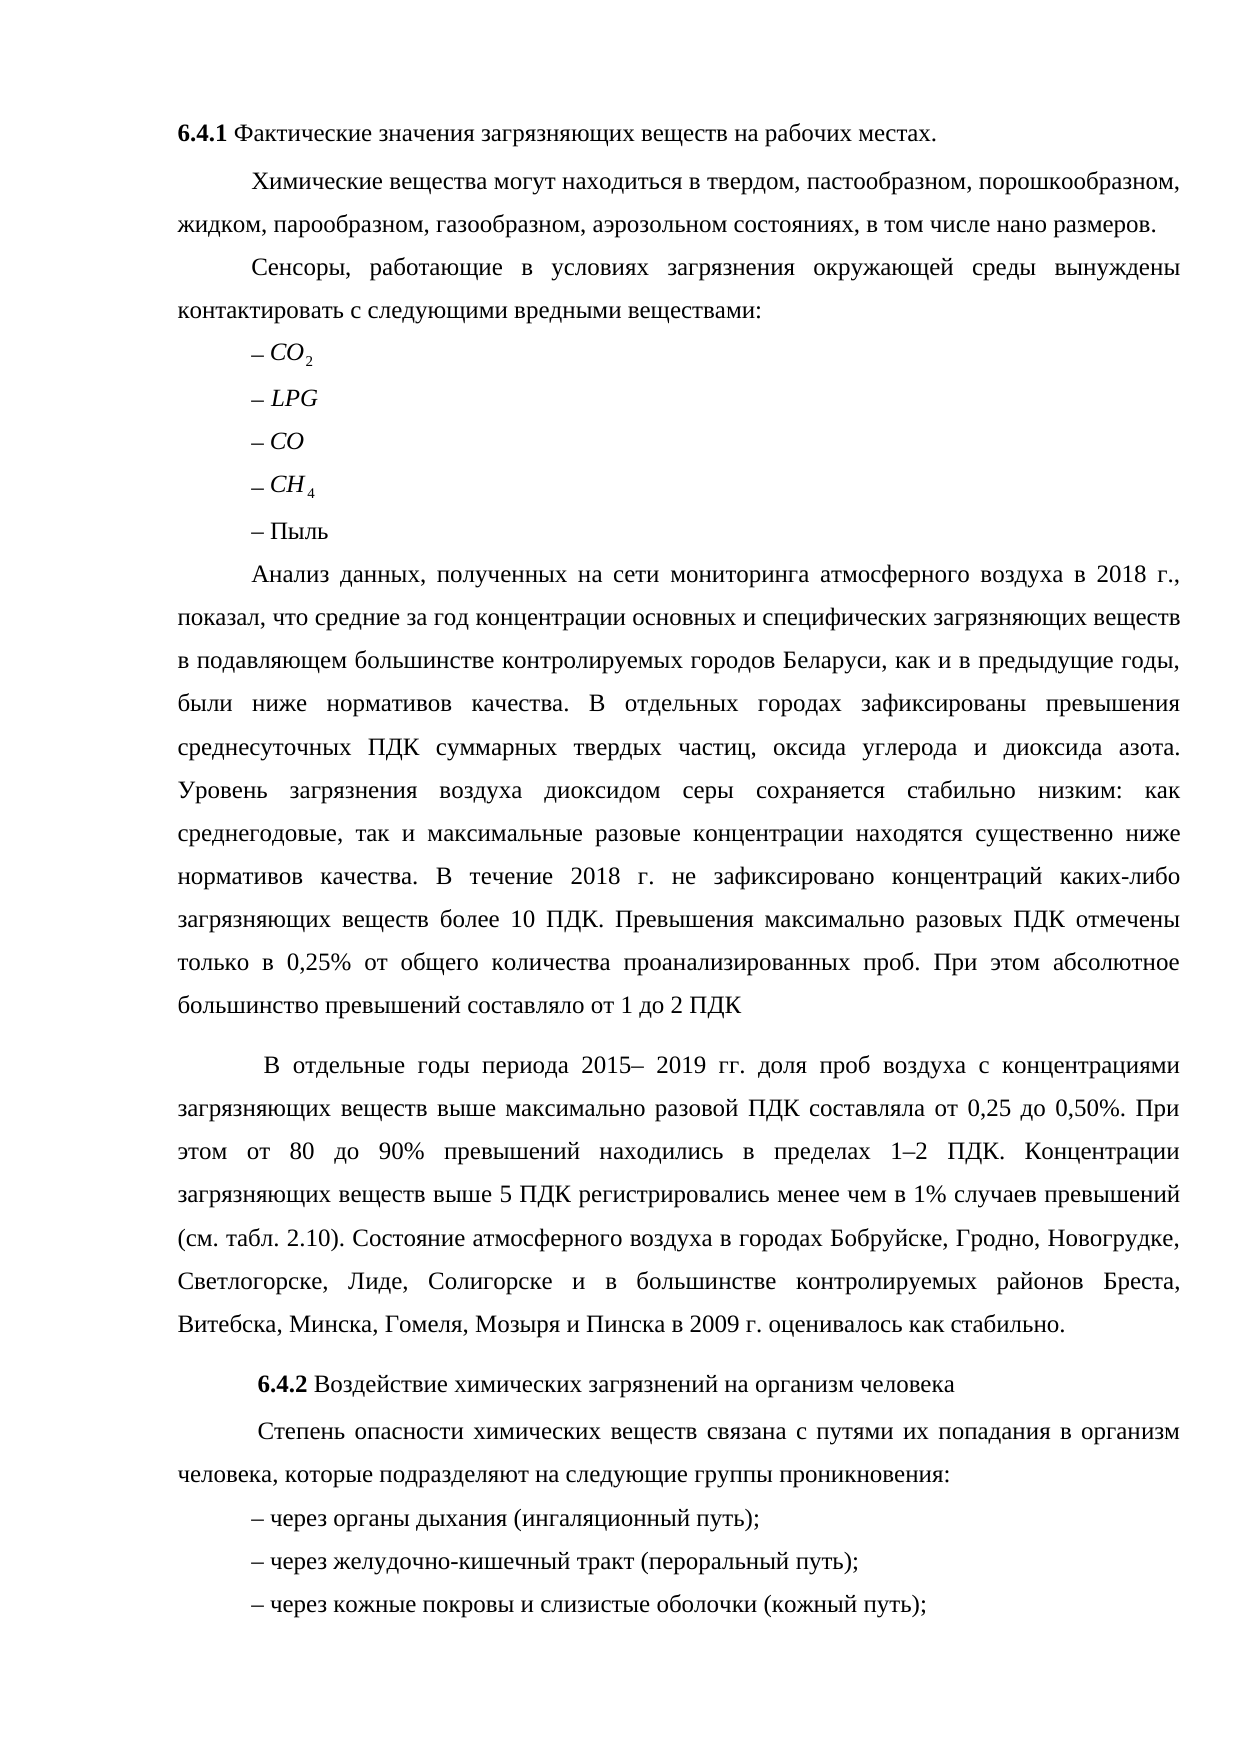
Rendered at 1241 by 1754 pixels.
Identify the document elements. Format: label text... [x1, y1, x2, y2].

list Пыль [177, 516, 1181, 545]
text Химические вещества могут находиться в твердом, пастообразном, порошкообразном, жидком, парообразном, газообразном, аэрозольном состояниях, в том числе нано размеров. [177, 166, 1181, 238]
text Степень опасности химических веществ связана с путями их попадания в организм человека, которые подразделяют на следующие группы проникновения: [177, 1416, 1181, 1488]
text 6.4.1 Фактические значения загрязняющих веществ на рабочих местах. [177, 118, 1181, 147]
text Сенсоры, работающие в условиях загрязнения окружающей среды вынуждены контактировать с следующими вредными веществами: [177, 252, 1181, 324]
text В отдельные годы периода 2015– 2019 гг. доля проб воздуха с концентрациями загрязняющих веществ выше максимально разовой ПДК составляла от 0,25 до 0,50%. При этом от 80 до 90% превышений находились в пределах 1–2 ПДК. Концентрации загрязняющих веществ выше 5 ПДК регистрировались менее чем в 1% случаев превышений (см. табл. 2.10). Состояние атмосферного воздуха в городах Бобруйске, Гродно, Новогрудке, Светлогорске, Лиде, Солигорске и в большинстве контролируемых районов Бреста, Витебска, Минска, Гомеля, Мозыря и Пинска в 2009 г. оценивалось как стабильно. [177, 1050, 1181, 1338]
text Анализ данных, полученных на сети мониторинга атмосферного воздуха в 2018 г., показал, что средние за год концентрации основных и специфических загрязняющих веществ в подавляющем большинстве контролируемых городов Беларуси, как и в предыдущие годы, были ниже нормативов качества. В отдельных городах зафиксированы превышения среднесуточных ПДК суммарных твердых частиц, оксида углерода и диоксида азота. Уровень загрязнения воздуха диоксидом серы сохраняется стабильно низким: как среднегодовые, так и максимальные разовые концентрации находятся существенно ниже нормативов качества. В течение 2018 г. не зафиксировано концентраций каких-либо загрязняющих веществ более 10 ПДК. Превышения максимально разовых ПДК отмечены только в 0,25% от общего количества проанализированных проб. При этом абсолютное большинство превышений составляло от 1 до 2 ПДК [177, 559, 1181, 1019]
list через органы дыхания (ингаляционный путь); [177, 1503, 1181, 1531]
list через желудочно-кишечный тракт (пероральный путь); [177, 1546, 1181, 1574]
list через кожные покровы и слизистые оболочки (кожный путь); [177, 1589, 1181, 1618]
text 6.4.2 Воздействие химических загрязнений на организм человека [177, 1369, 1181, 1397]
